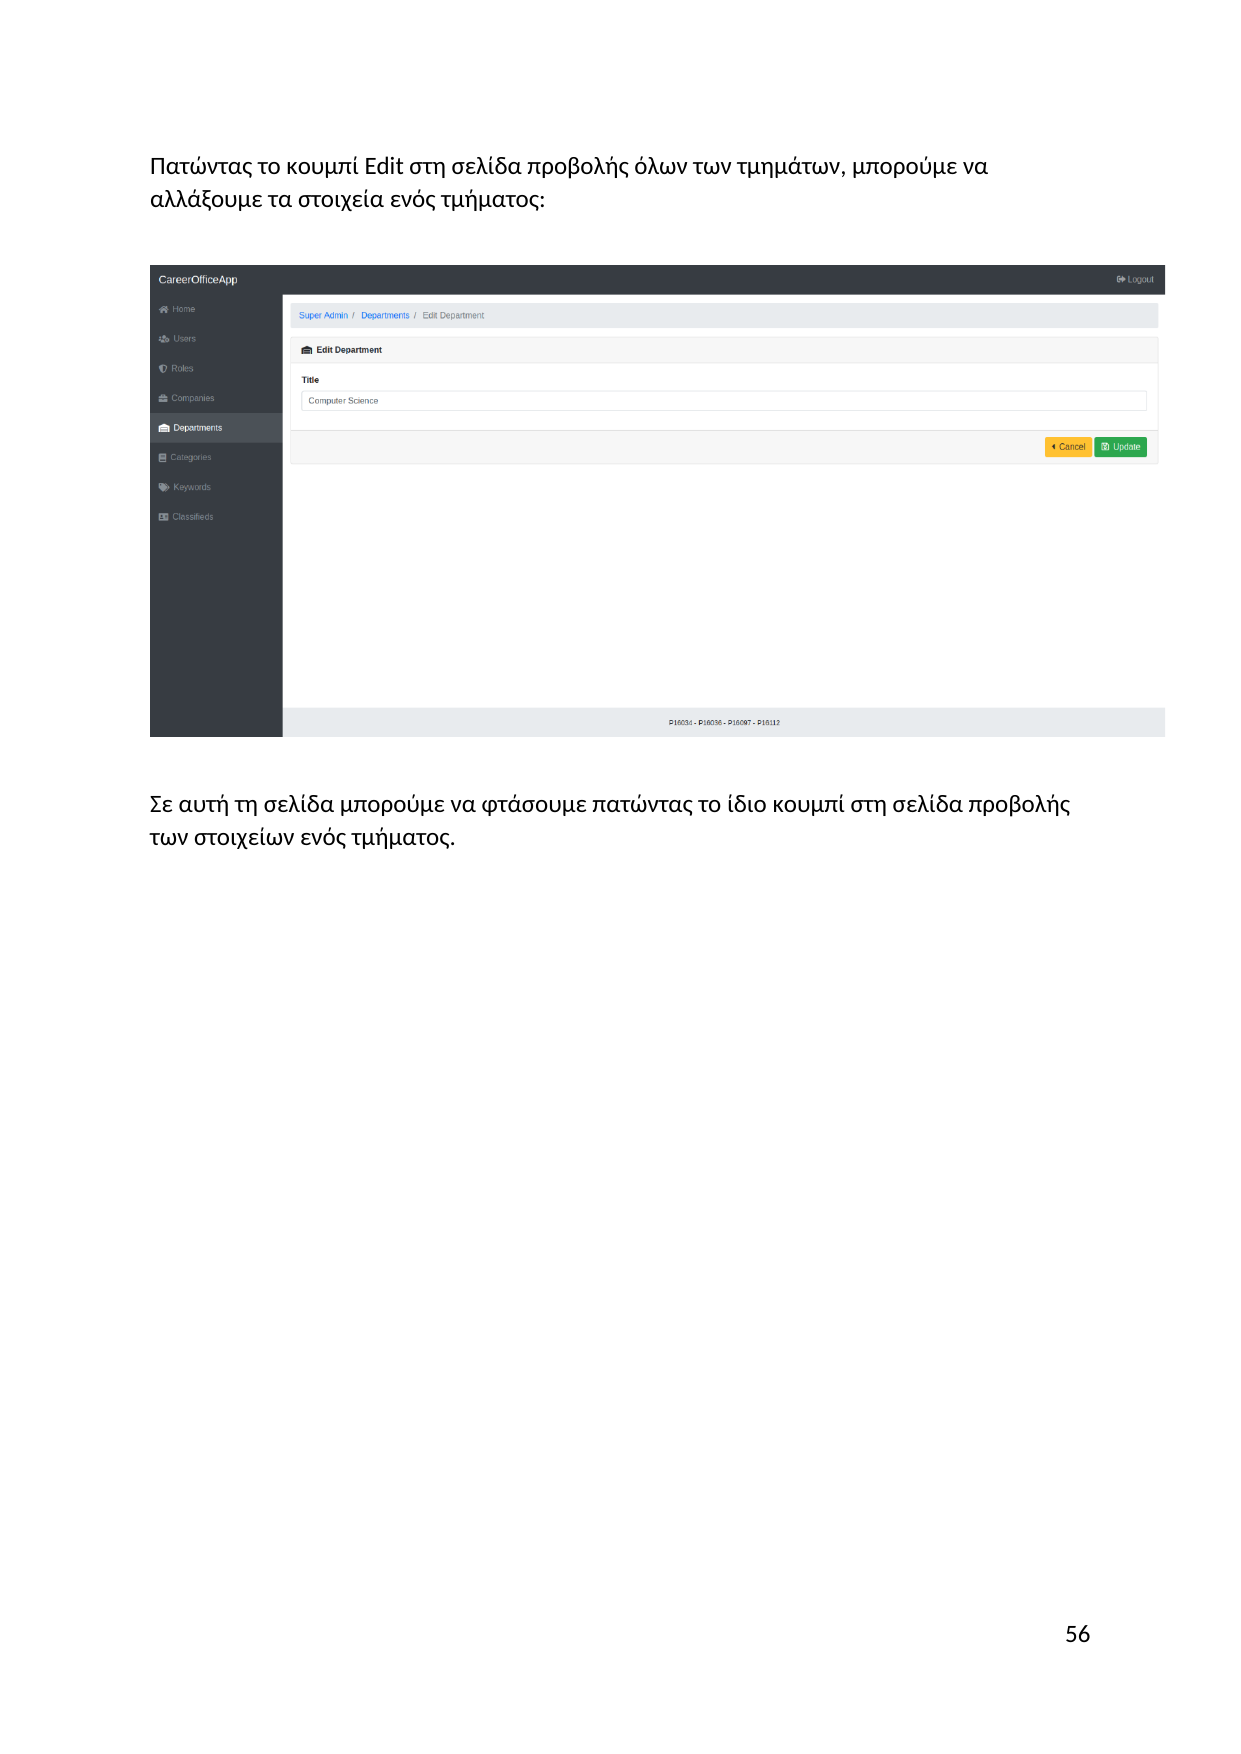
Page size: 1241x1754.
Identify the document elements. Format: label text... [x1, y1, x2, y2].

picture [150, 265, 1166, 737]
text Σε αυτή τη σελίδα μπορούμε να φτάσουμε πατώντας το ίδιο κουμπί στη σελίδα προβολής των στοιχείων ενός τμήματος. [150, 788, 1090, 852]
text Πατώντας το κουμπί Edit στη σελίδα προβολής όλων των τμημάτων, μπορούμε να αλλάξουμε τα στοιχεία ενός τμήματος: [150, 150, 1090, 213]
